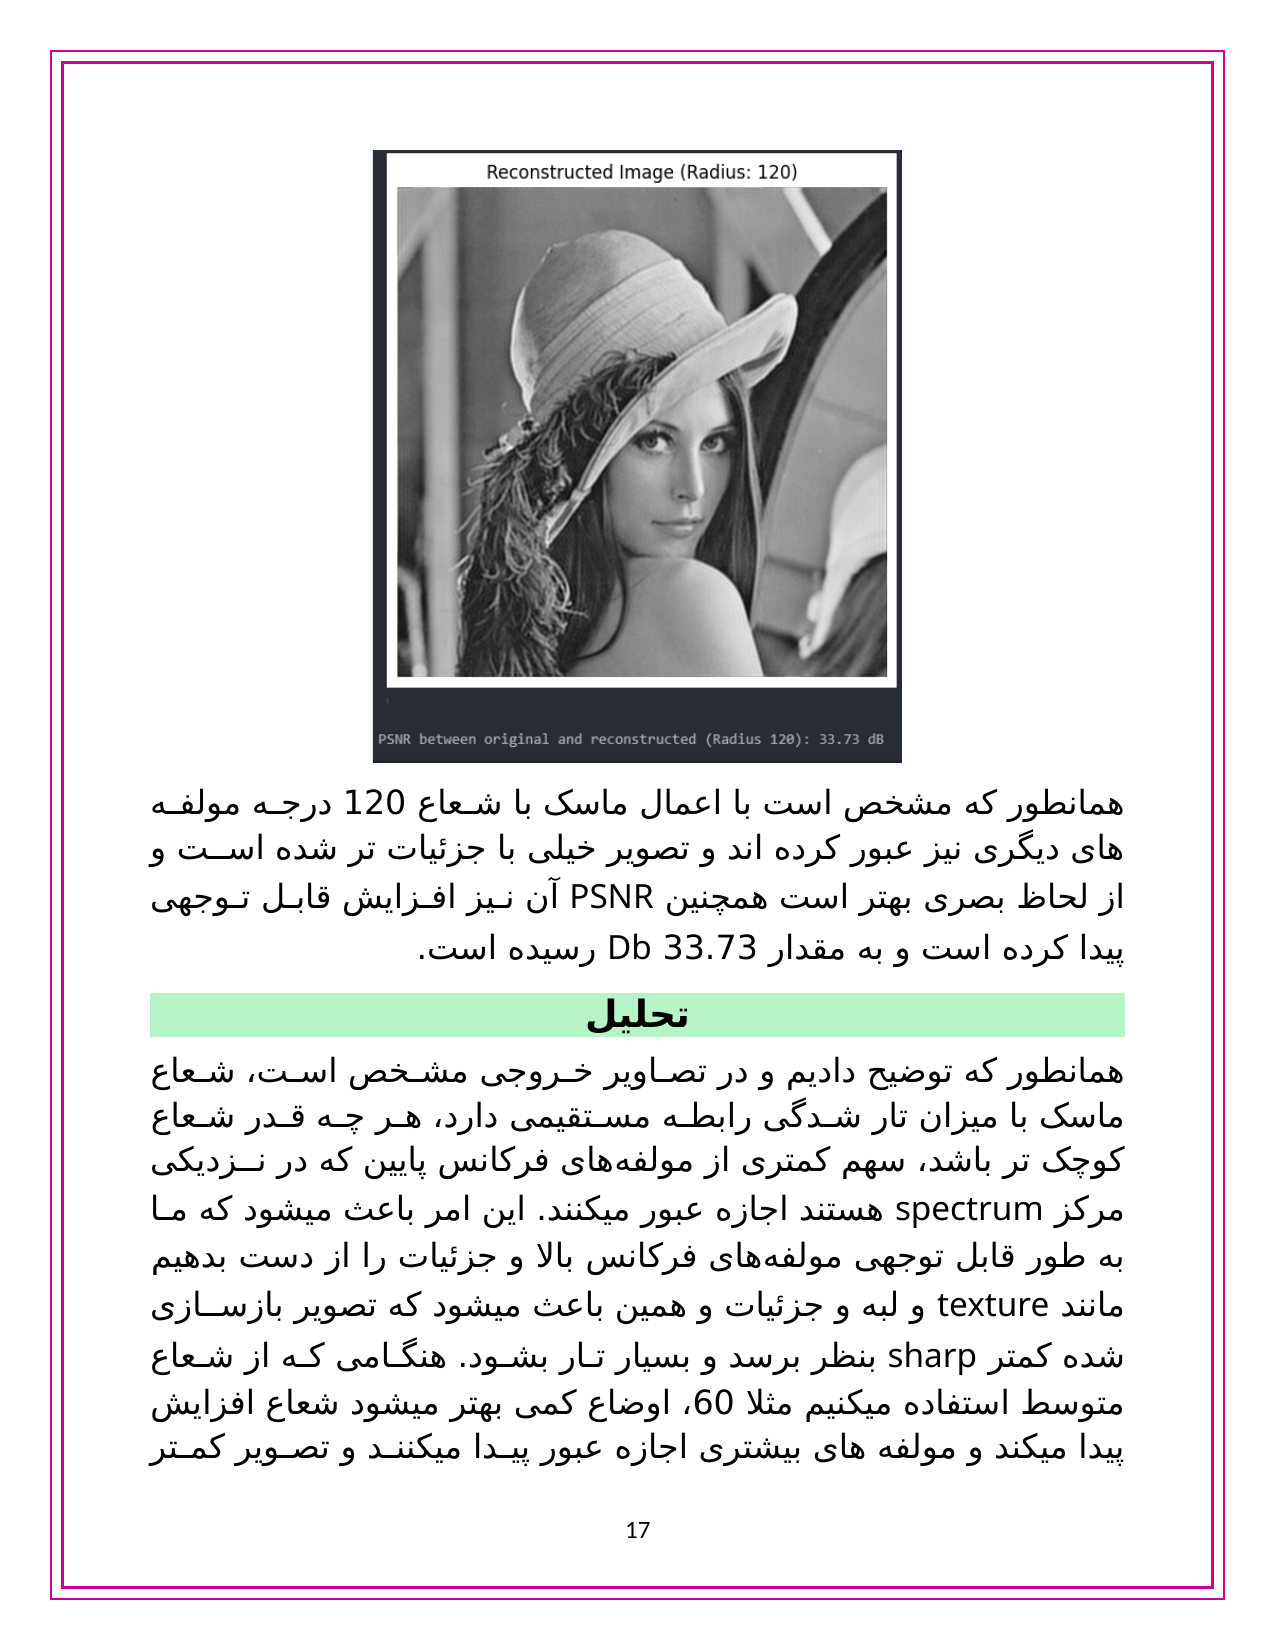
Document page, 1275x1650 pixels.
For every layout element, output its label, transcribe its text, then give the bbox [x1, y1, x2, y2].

picture [372, 150, 902, 763]
text همانطور که مشخص است با اعمال ماسک با شعاع 120 درجه مولفه های دیگری نیز عبور کرده اند و تصویر خیلی با جزئیات تر شده است و از لحاظ بصری بهتر است همچنین PSNR آن نیز افزایش قابل توجهی پیدا کرده است و به مقدار 33.73 Db رسیده است. [150, 784, 1125, 969]
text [150, 1051, 1125, 1467]
subtitle تحلیل [150, 993, 1125, 1037]
